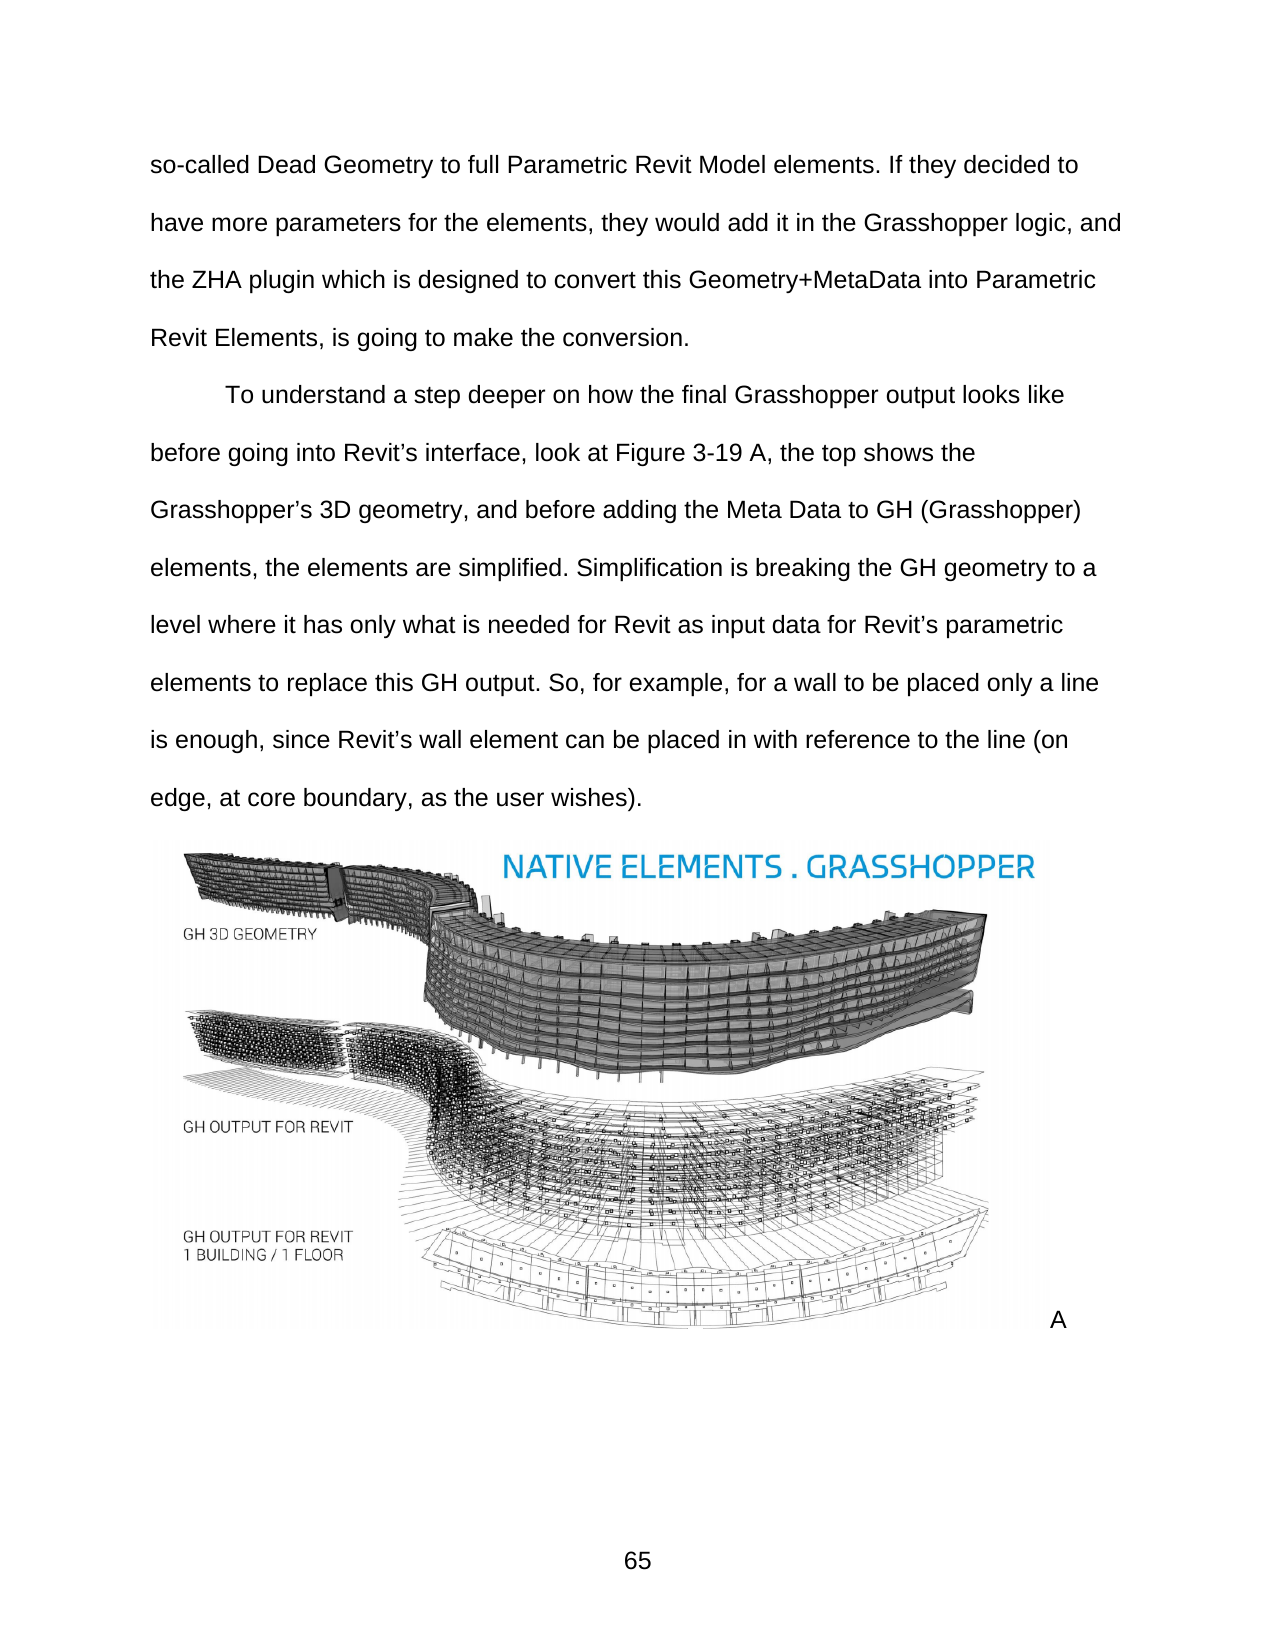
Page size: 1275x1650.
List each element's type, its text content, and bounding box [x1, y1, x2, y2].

text To understand a step deeper on how the final Grasshopper output looks like before going into Revit’s interface, look at Figure 3-19 A, the top shows the Grasshopper’s 3D geometry, and before adding the Meta Data to GH (Grasshopper) elements, the elements are simplified. Simplification is breaking the GH geometry to a level where it has only what is needed for Revit as input data for Revit’s parametric elements to replace this GH output. So, for example, for a wall to be placed only a line is enough, since Revit’s wall element can be placed in with reference to the line (on edge, at core boundary, as the user wishes). [150, 380, 1125, 811]
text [150, 150, 1125, 351]
picture [150, 840, 1050, 1329]
